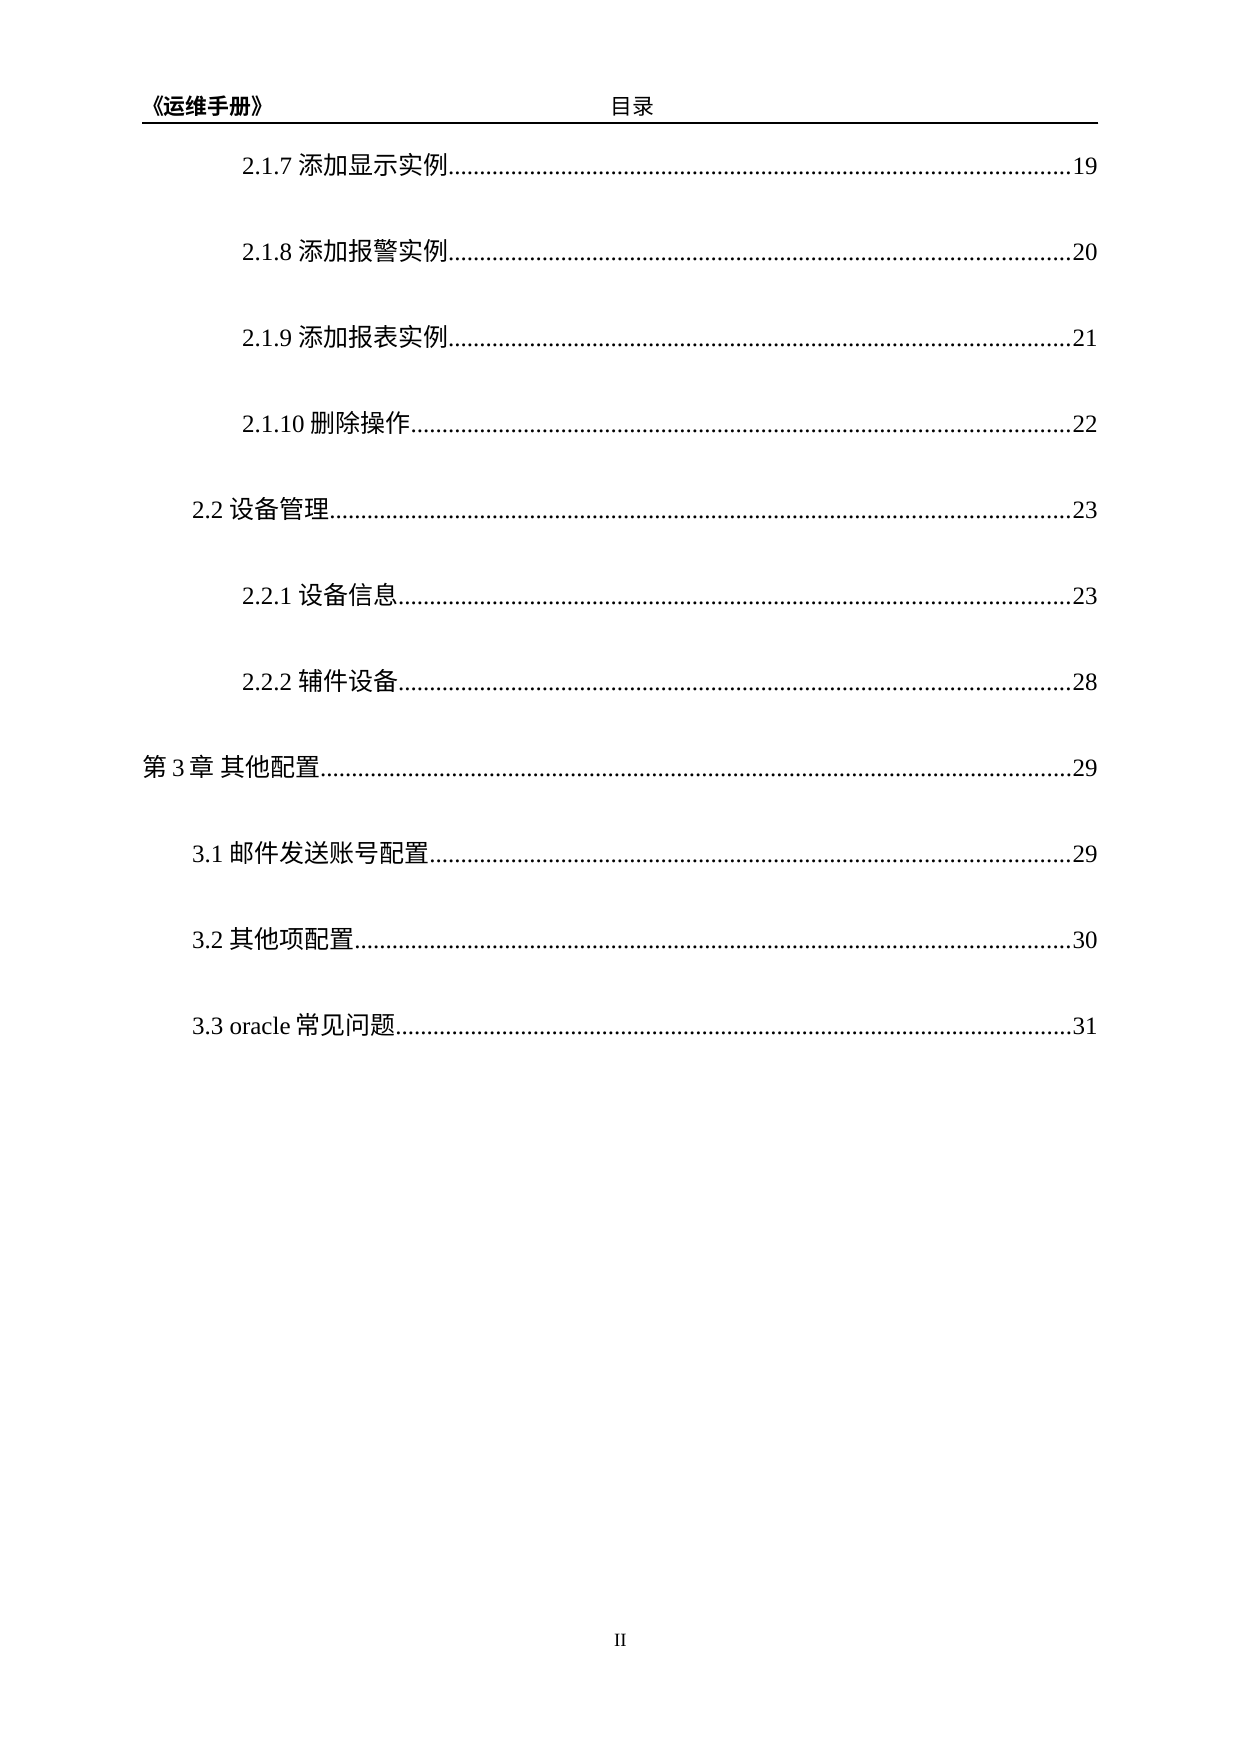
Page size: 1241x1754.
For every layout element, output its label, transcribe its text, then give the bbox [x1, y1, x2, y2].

text 3.1 邮件发送账号配置 29 [192, 818, 1098, 886]
text 2.1.10 删除操作 22 [242, 387, 1098, 455]
text 2.2 设备管理 23 [192, 473, 1098, 541]
text 3.3 oracle常见问题 31 [192, 990, 1098, 1058]
text 2.1.7 添加显示实例 19 [242, 129, 1098, 197]
text 第3章 其他配置 29 [142, 732, 1098, 799]
text 2.1.8 添加报警实例 20 [242, 215, 1098, 283]
text 2.2.2 辅件设备 28 [242, 646, 1098, 713]
text 3.2 其他项配置 30 [192, 904, 1098, 972]
text 2.1.9 添加报表实例 21 [242, 301, 1098, 369]
text 2.2.1 设备信息 23 [242, 559, 1098, 627]
